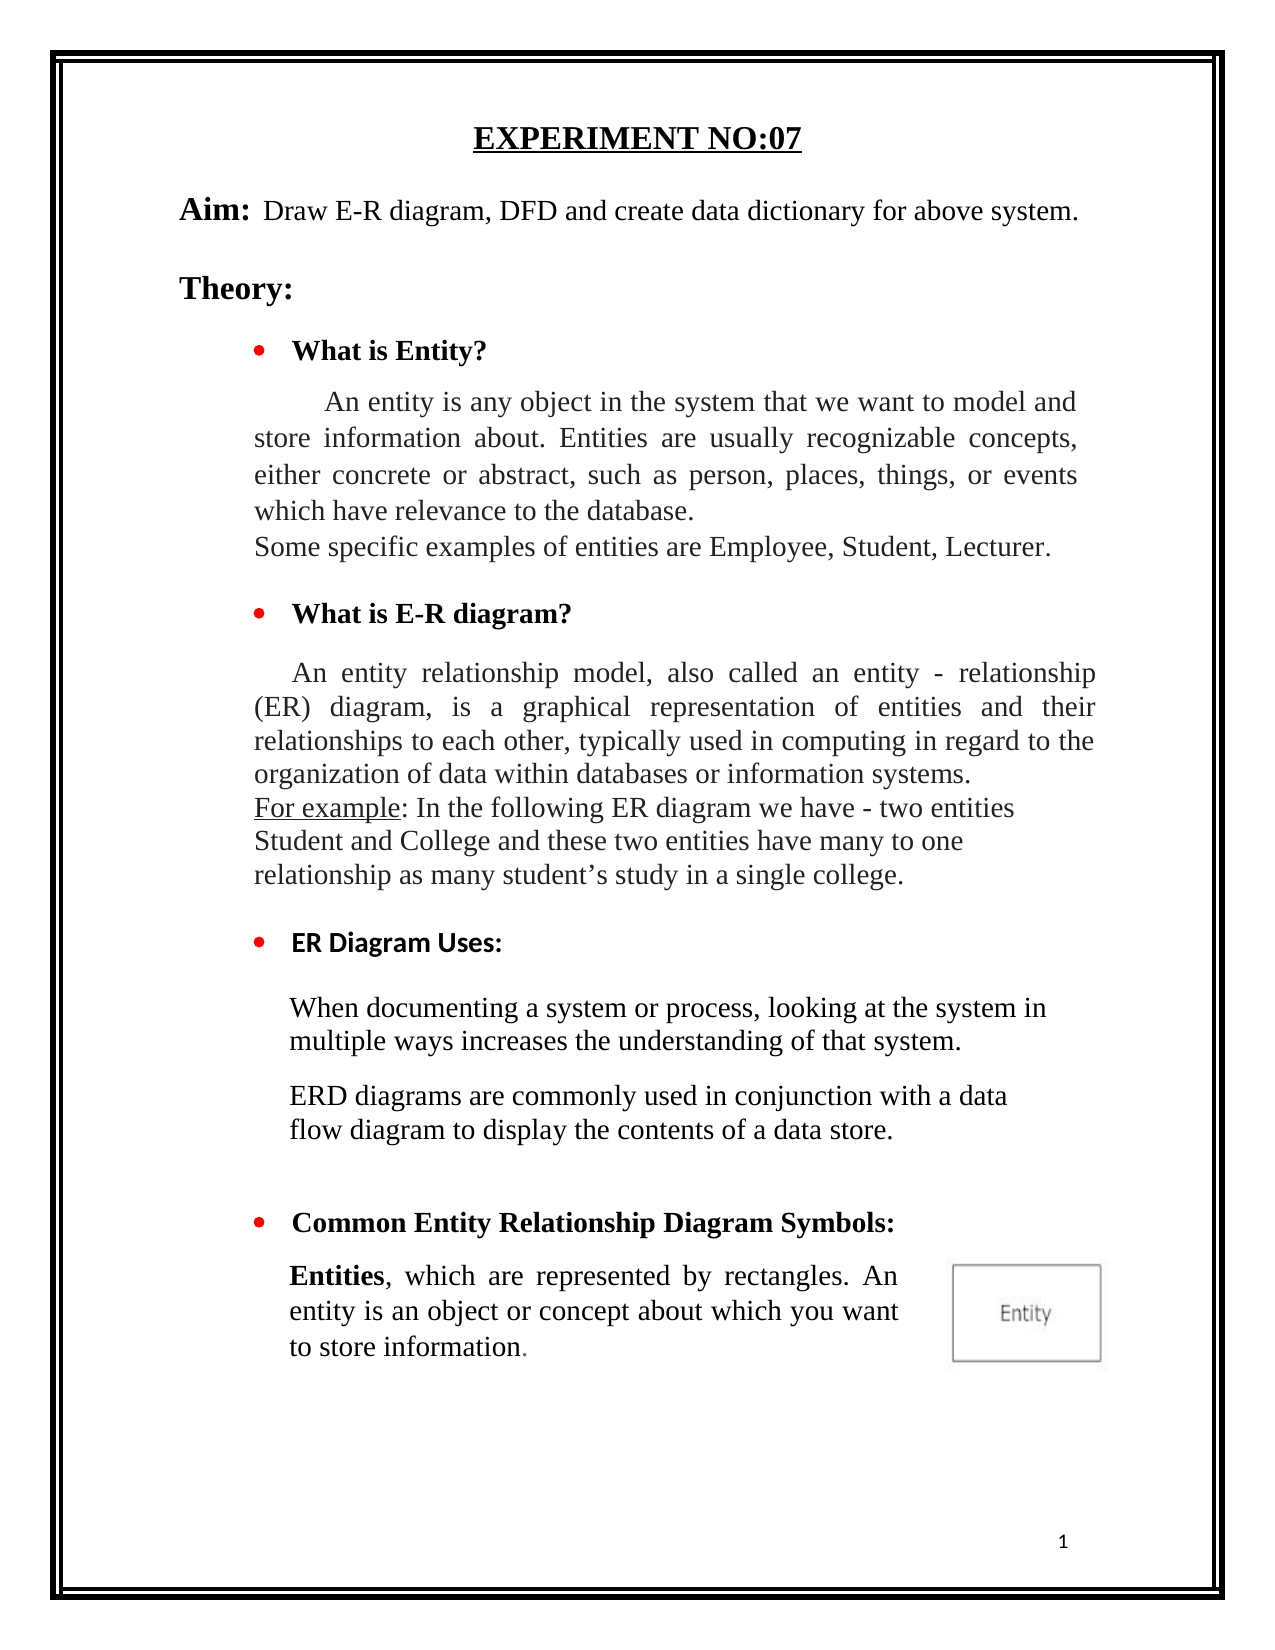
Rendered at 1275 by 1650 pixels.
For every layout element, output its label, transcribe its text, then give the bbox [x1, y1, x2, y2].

list ERD diagrams are commonly used in conjunction with a data flow diagram to display the contents of a data store. [289, 1078, 1037, 1145]
list What is Entity? [254, 333, 1096, 367]
text An entity relationship model, also called an entity - relationship (ER) diagram, is a graphical representation of entities and their relationships to each other, typically used in computing in regard to the organization of data within databases or information systems. [254, 656, 1096, 790]
subtitle EXPERIMENT NO:07 [179, 118, 1096, 156]
text For example: In the following ER diagram we have - two entities Student and College and these two entities have many to one relationship as many student’s study in a single college. [254, 790, 1096, 890]
text Some specific examples of entities are Employee, Student, Lecturer. [254, 529, 1096, 563]
text Theory: [179, 268, 1096, 307]
text Aim: Draw E-R diagram, DFD and create data dictionary for above system. [179, 189, 1096, 227]
list When documenting a system or process, looking at the system in multiple ways increases the understanding of that system. [254, 990, 1047, 1057]
picture [945, 1258, 1108, 1372]
list Entities, which are represented by rectangles. An entity is an object or concept about which you want to store information. [254, 1258, 898, 1362]
text An entity is any object in the system that we want to model and store information about. Entities are usually recognizable concepts, either concrete or abstract, such as person, places, things, or events which have relevance to the database. [254, 384, 1079, 526]
list ER Diagram Uses: [254, 924, 1096, 959]
list What is E-R diagram? [254, 596, 1096, 630]
list Common Entity Relationship Diagram Symbols: [254, 1205, 1096, 1239]
